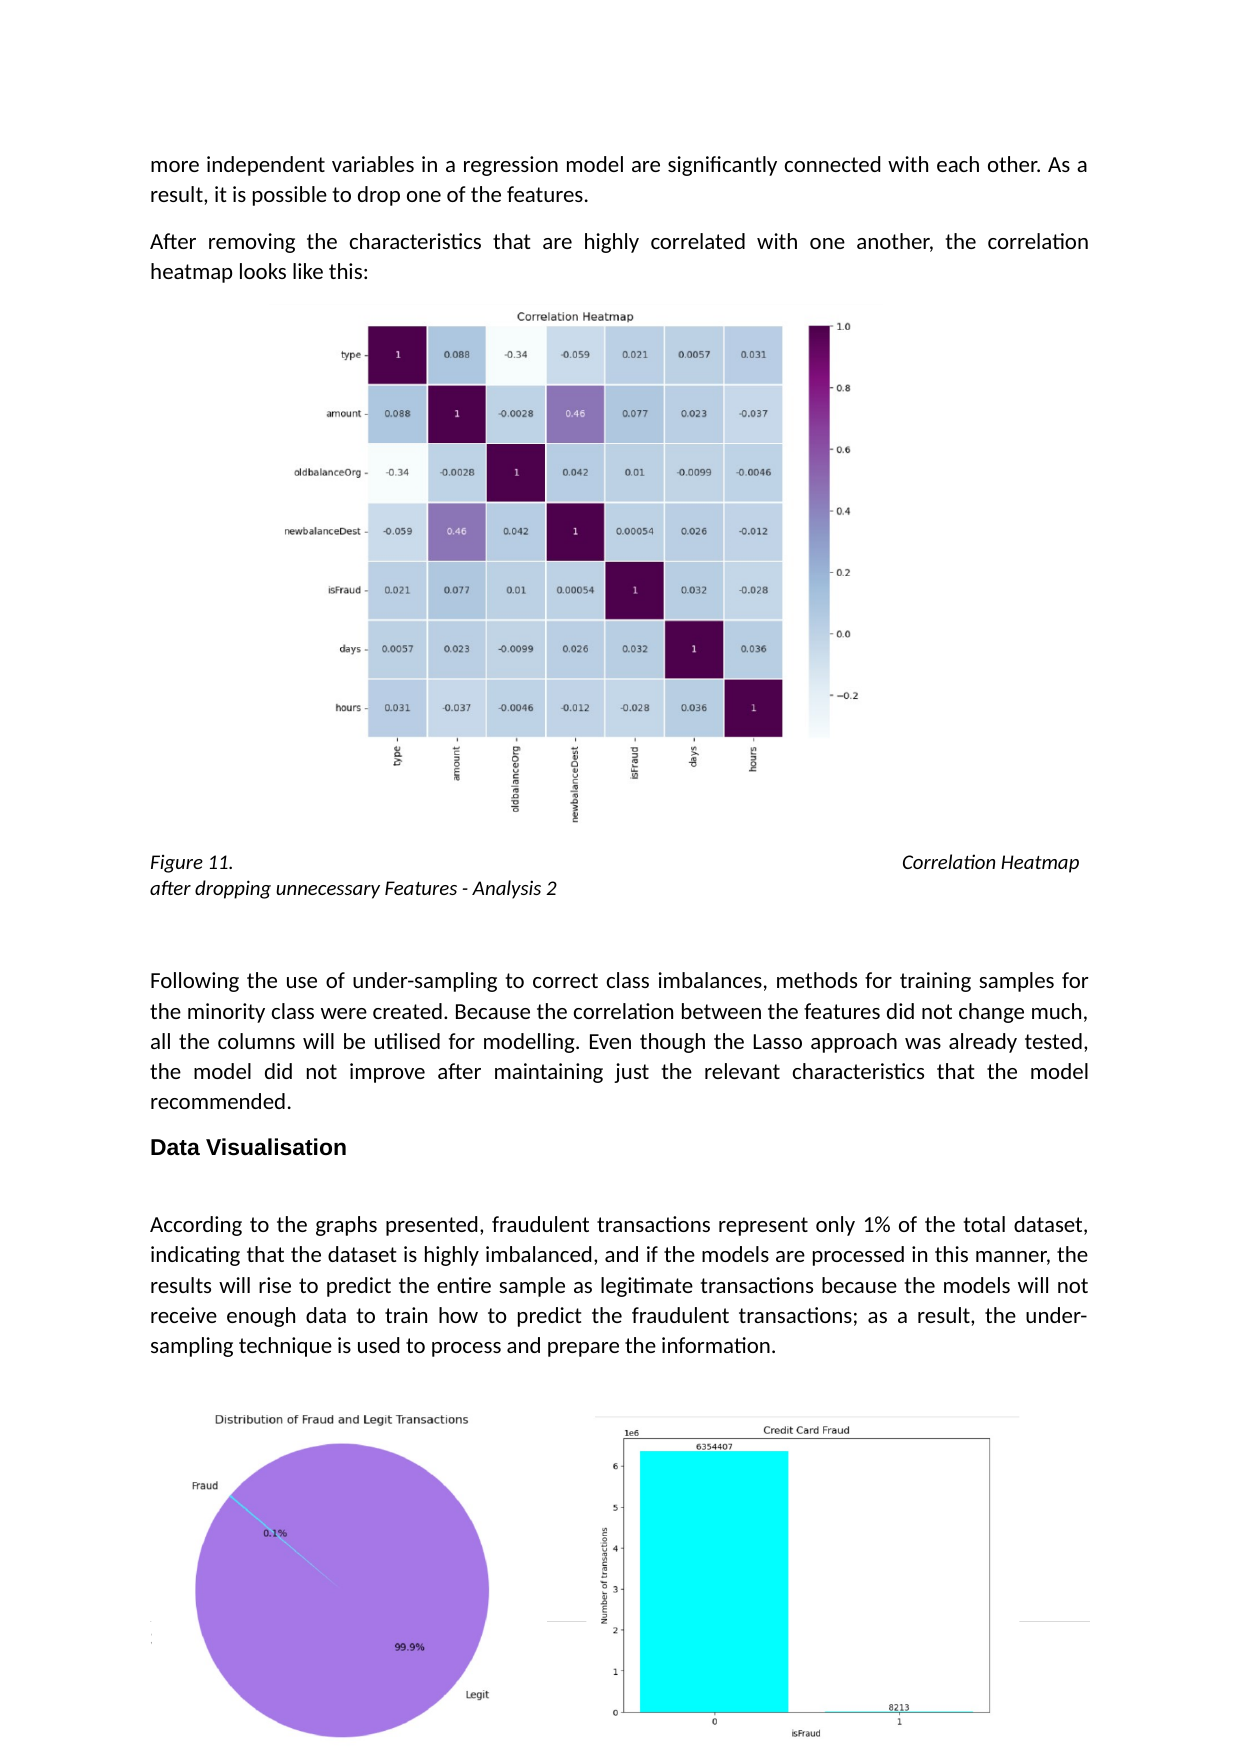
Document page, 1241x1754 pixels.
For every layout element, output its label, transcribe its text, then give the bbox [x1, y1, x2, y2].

picture [150, 1406, 547, 1747]
picture [585, 1416, 1019, 1742]
text Following the use of under-sampling to correct class imbalances, methods for training samples for the minority class were created. Because the correlation between the features did not change much, all the columns will be utilised for modelling. Even though the Lasso approach was already tested, the model did not improve after maintaining just the relevant characteristics that the model recommended. [150, 967, 1090, 1116]
text Data Visualisation [150, 1134, 1090, 1161]
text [150, 150, 1090, 208]
subtitle Figure 11. Correlation Heatmap after dropping unnecessary Features - Analysis 2 [150, 849, 1090, 900]
picture [267, 304, 883, 832]
text According to the graphs presented, fraudulent transactions represent only 1% of the total dataset, indicating that the dataset is highly imbalanced, and if the models are processed in this manner, the results will rise to predict the entire sample as legitimate transactions because the models will not receive enough data to train how to predict the fraudulent transactions; as a result, the under-sampling technique is used to process and prepare the information. [150, 1210, 1090, 1359]
text After removing the characteristics that are highly correlated with one another, the correlation heatmap looks like this: [150, 227, 1090, 285]
